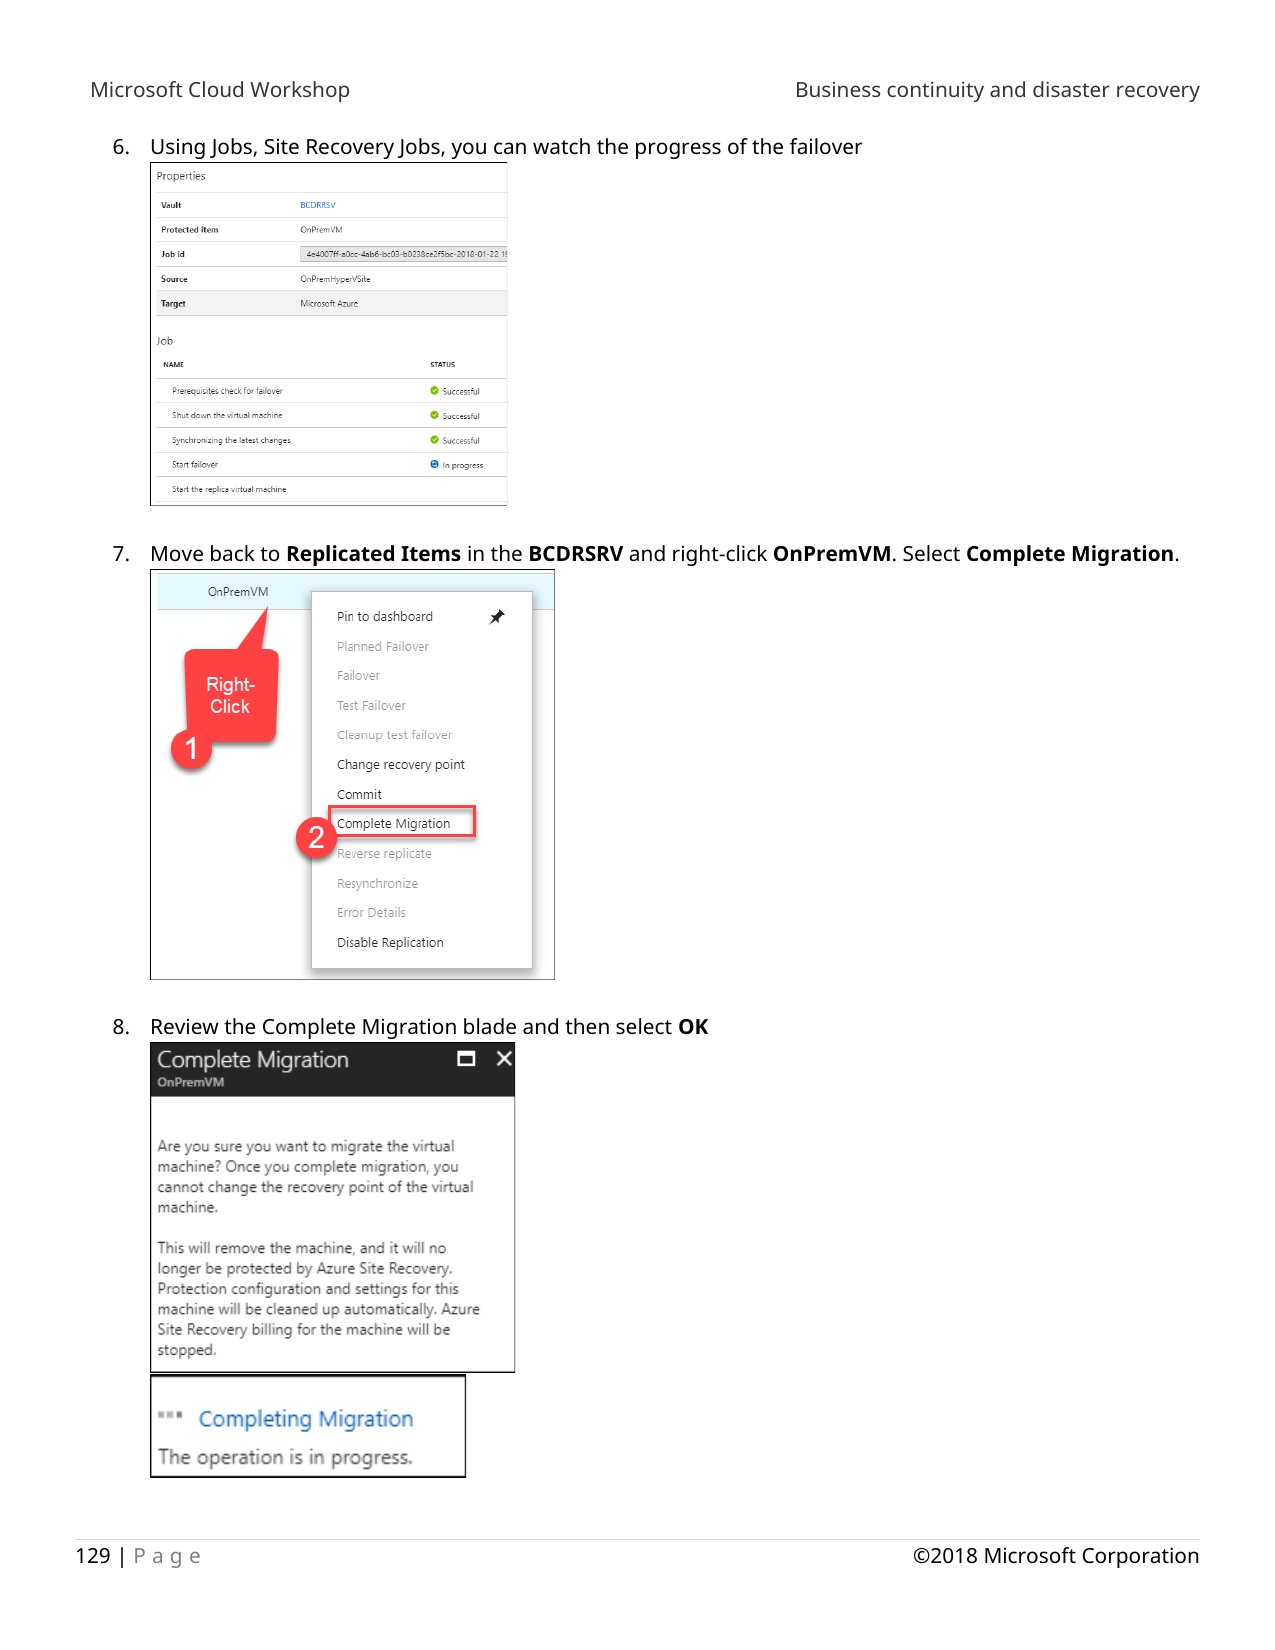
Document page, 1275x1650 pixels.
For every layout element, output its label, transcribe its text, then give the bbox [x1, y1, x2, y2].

list Move back to Replicated Items in the BCDRSRV and right-click OnPremVM. Select Complete Migration. [112, 539, 1200, 567]
picture [150, 569, 555, 980]
picture [150, 1374, 467, 1478]
picture [150, 1042, 516, 1373]
list Using Jobs, Site Recovery Jobs, you can watch the progress of the failover [112, 132, 1200, 160]
list Review the Complete Migration blade and then select OK [112, 1012, 1200, 1040]
picture [150, 162, 508, 506]
